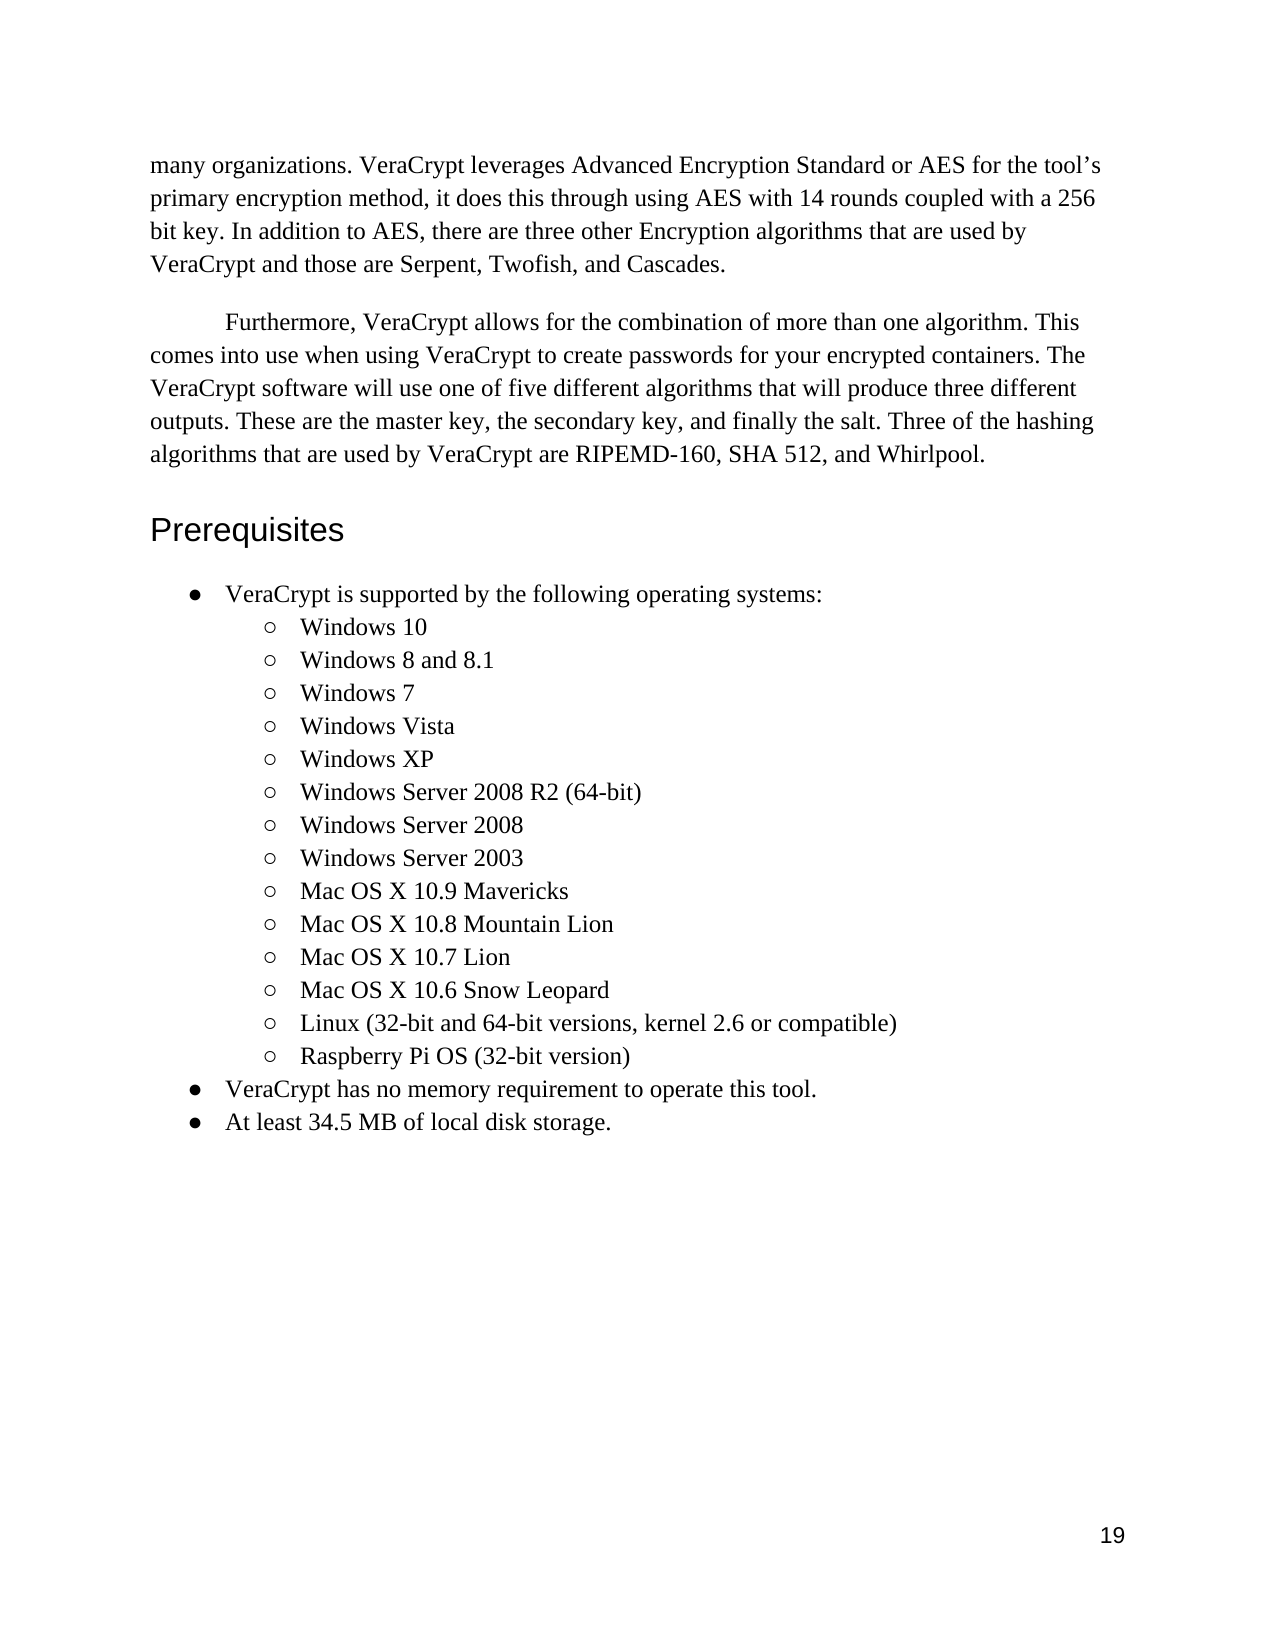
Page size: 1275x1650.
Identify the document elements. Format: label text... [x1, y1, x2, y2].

list Windows Server 2008 [262, 810, 1125, 839]
list Windows Vista [262, 711, 1125, 740]
list Windows 7 [262, 678, 1125, 707]
list Windows XP [262, 744, 1125, 773]
list At least 34.5 MB of local disk storage. [187, 1107, 1125, 1136]
text Furthermore, VeraCrypt allows for the combination of more than one algorithm. This comes into use when using VeraCrypt to create passwords for your encrypted containers. The VeraCrypt software will use one of five different algorithms that will produce three different outputs. These are the master key, the secondary key, and finally the salt. Three of the hashing algorithms that are used by VeraCrypt are RIPEMD-160, SHA 512, and Whirlpool. [150, 307, 1125, 468]
list Mac OS X 10.9 Mavericks [262, 876, 1125, 905]
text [150, 150, 1125, 278]
list Mac OS X 10.8 Mountain Lion [262, 909, 1125, 938]
list Windows 8 and 8.1 [262, 645, 1125, 674]
list Windows 10 [262, 612, 1125, 641]
list VeraCrypt has no memory requirement to operate this tool. [187, 1074, 1125, 1103]
list Windows Server 2008 R2 (64-bit) [262, 777, 1125, 806]
list Raspberry Pi OS (32-bit version) [262, 1041, 1125, 1070]
list Mac OS X 10.7 Lion [262, 942, 1125, 971]
subtitle Prerequisites [150, 510, 1125, 548]
list VeraCrypt is supported by the following operating systems: [187, 579, 1125, 608]
list Linux (32-bit and 64-bit versions, kernel 2.6 or compatible) [262, 1008, 1125, 1037]
list Windows Server 2003 [262, 843, 1125, 872]
list Mac OS X 10.6 Snow Leopard [262, 975, 1125, 1004]
